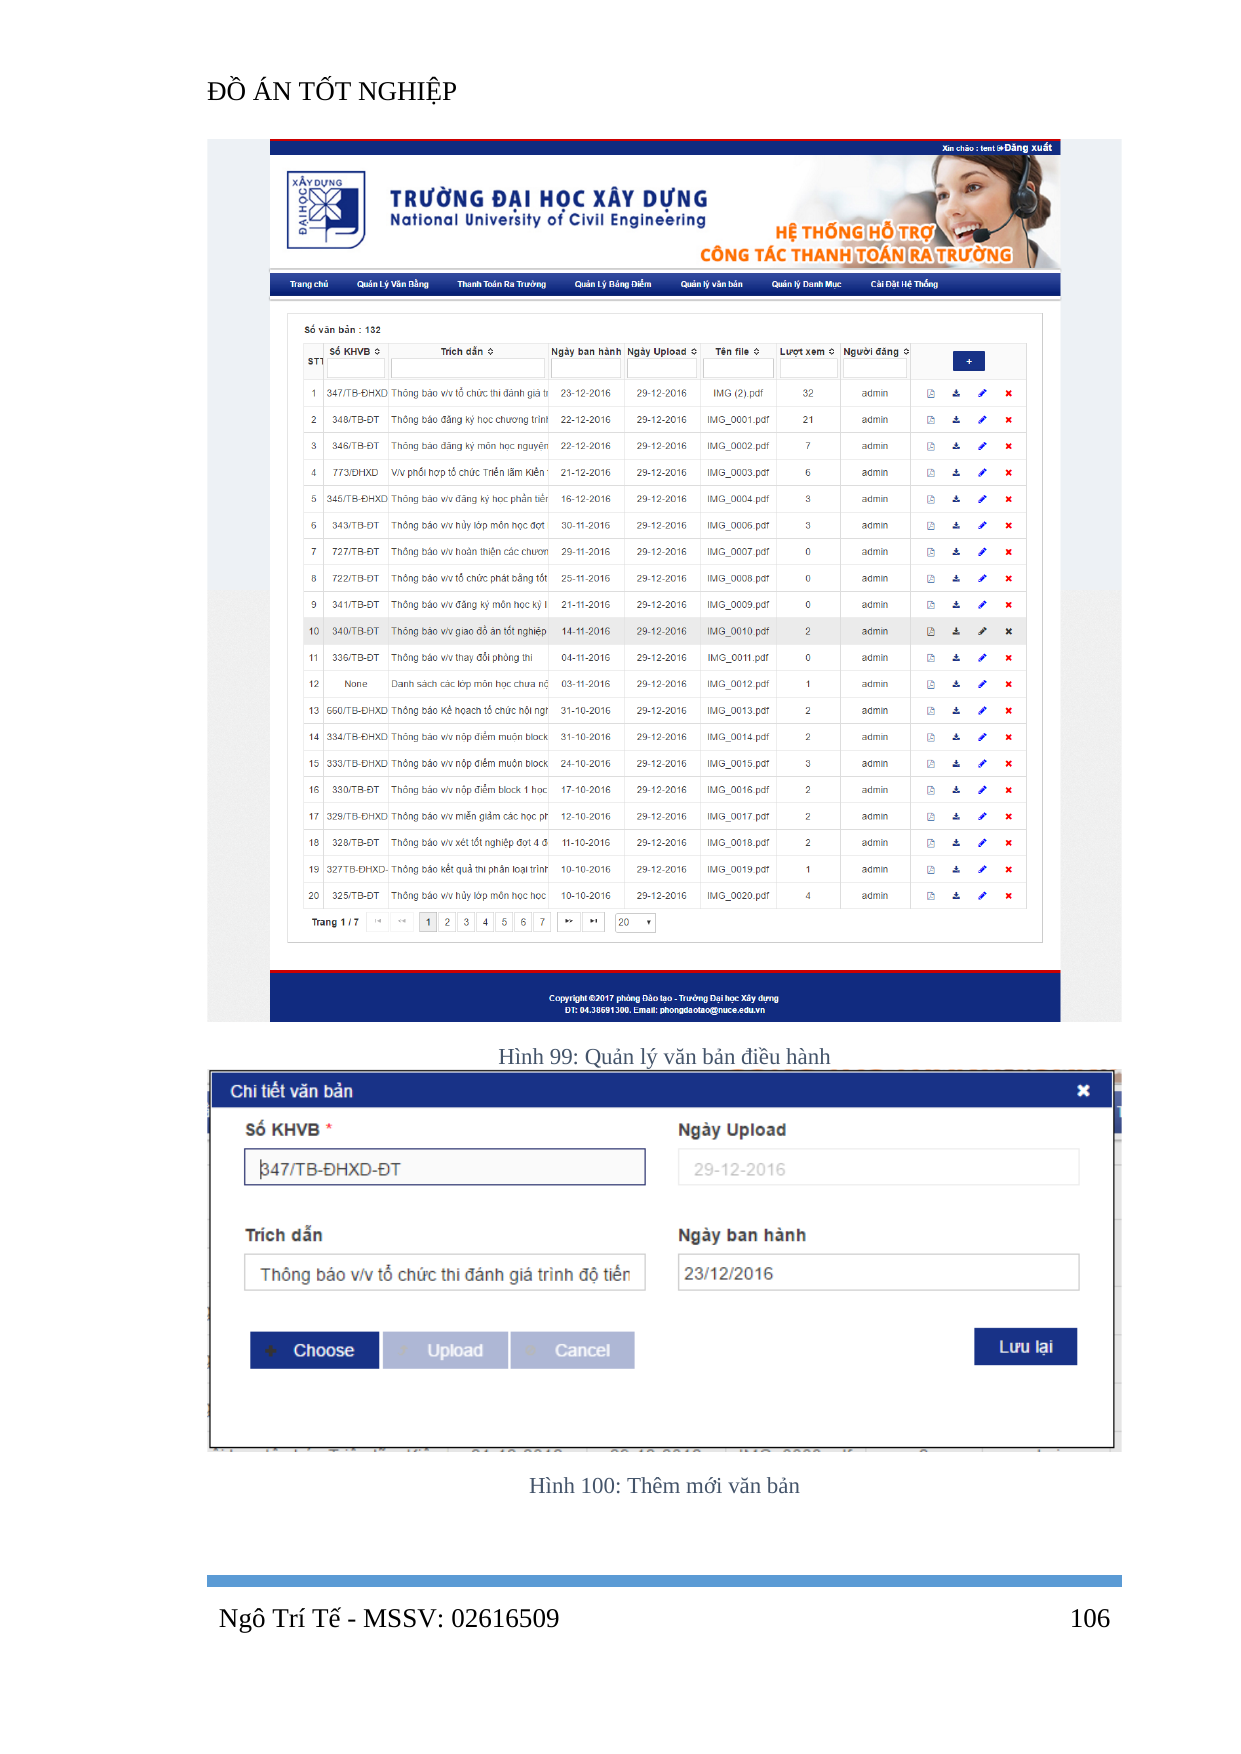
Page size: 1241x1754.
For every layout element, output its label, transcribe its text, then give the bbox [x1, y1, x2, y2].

text Hình 100: Thêm mới văn bản [207, 1472, 1122, 1499]
picture [207, 1069, 1122, 1452]
picture [207, 139, 1122, 1022]
text Hình 99: Quản lý văn bản điều hành [207, 1043, 1122, 1069]
